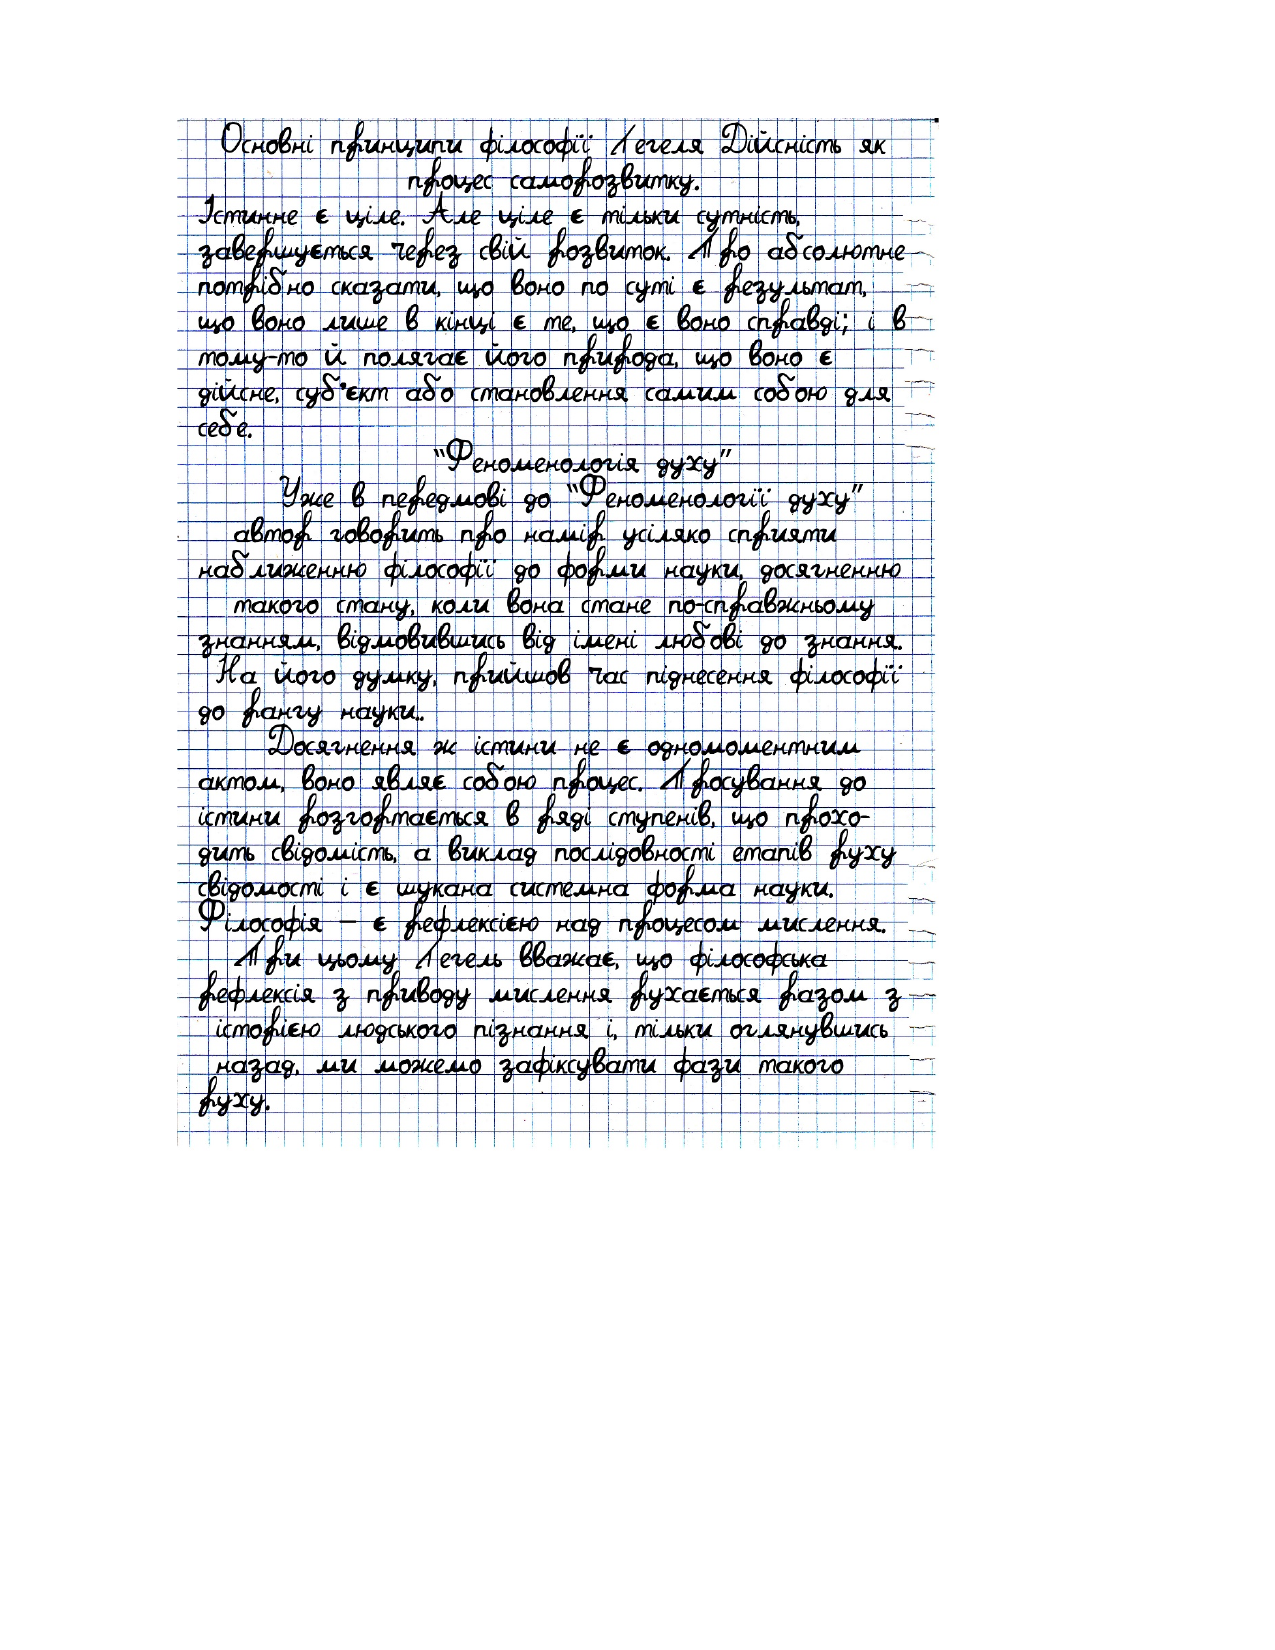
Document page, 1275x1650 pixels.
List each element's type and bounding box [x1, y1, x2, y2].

picture [177, 118, 939, 1151]
